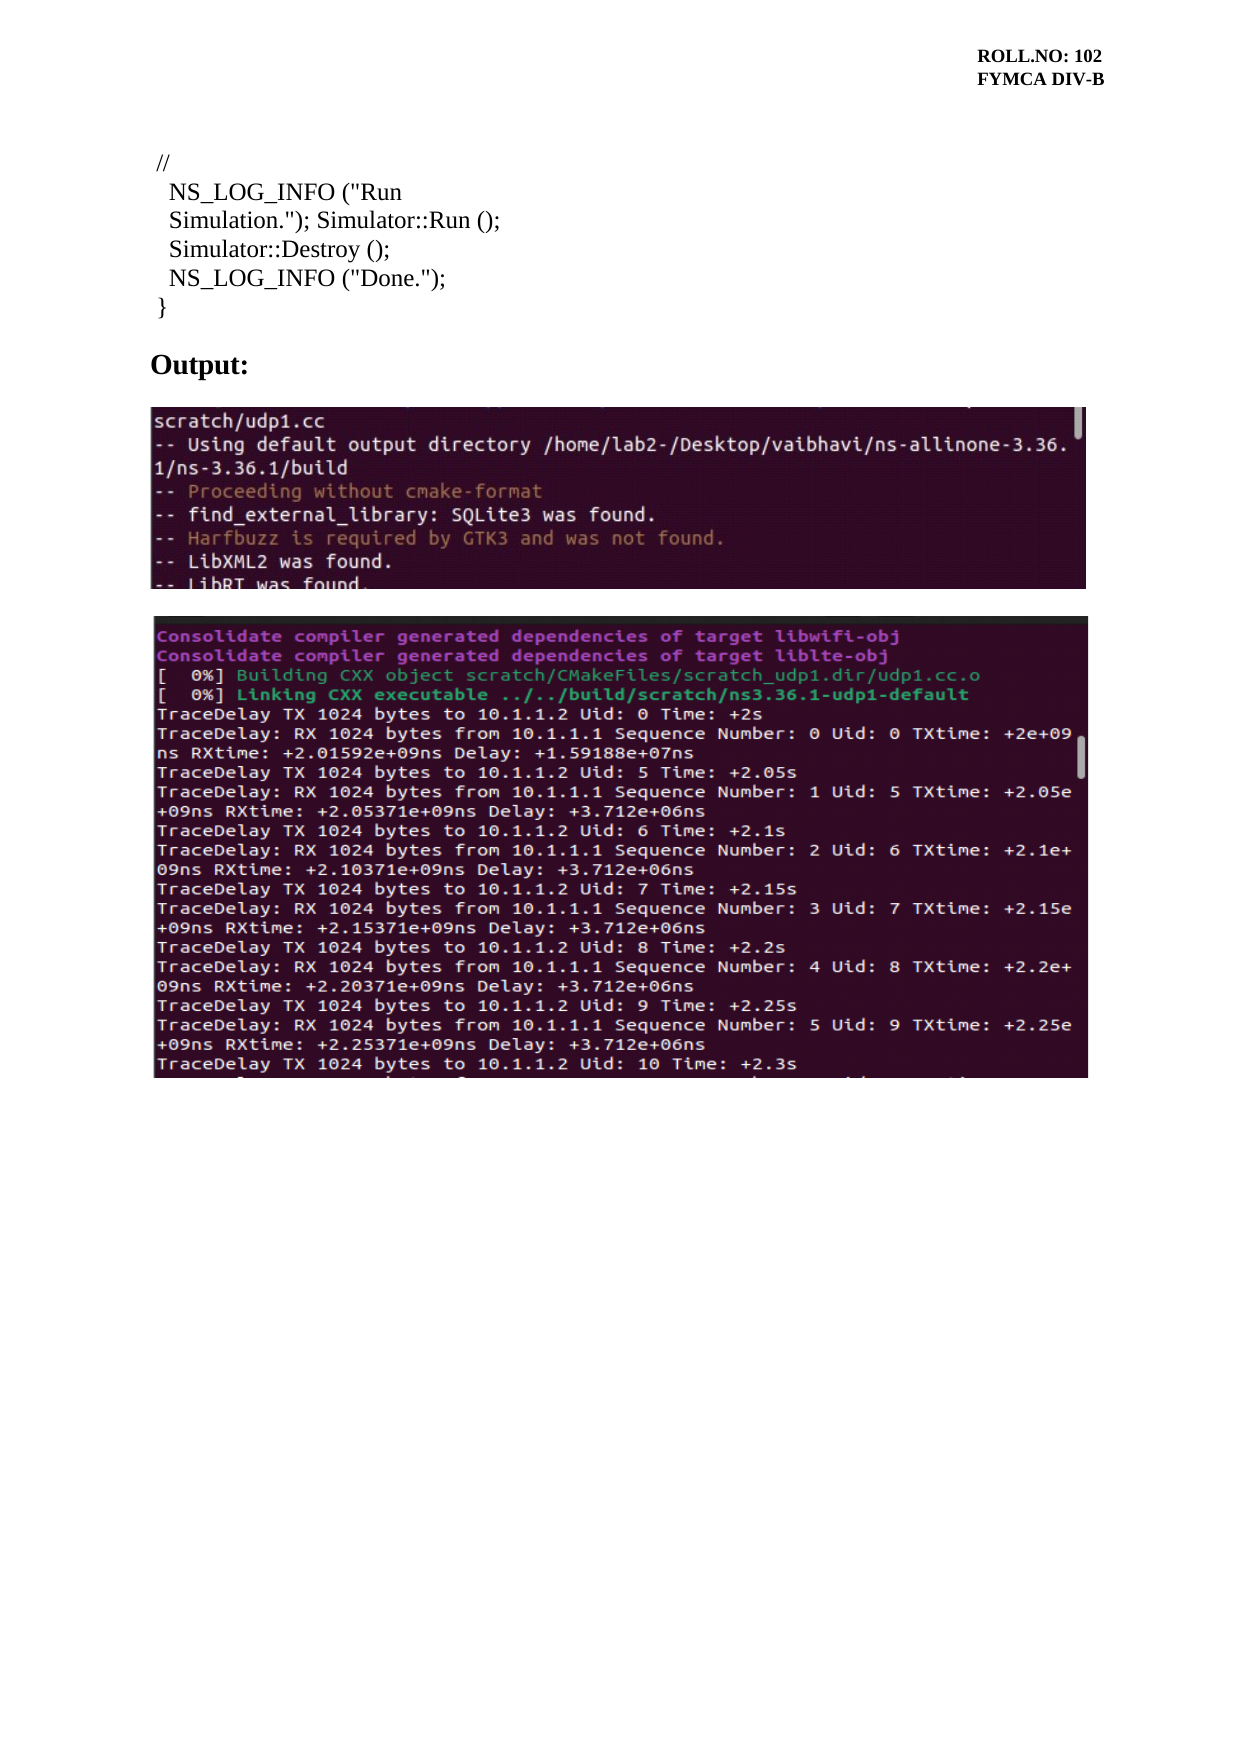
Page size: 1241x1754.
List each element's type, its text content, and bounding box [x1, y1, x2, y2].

subtitle Output: [150, 347, 1207, 381]
text NS_LOG_INFO ("Run Simulation."); Simulator::Run (); Simulator::Destroy (); NS_LOG_INFO ("Done."); [169, 177, 548, 292]
text // [156, 148, 1207, 177]
picture [153, 616, 1089, 1078]
picture [150, 407, 1086, 589]
text } [156, 292, 1207, 320]
